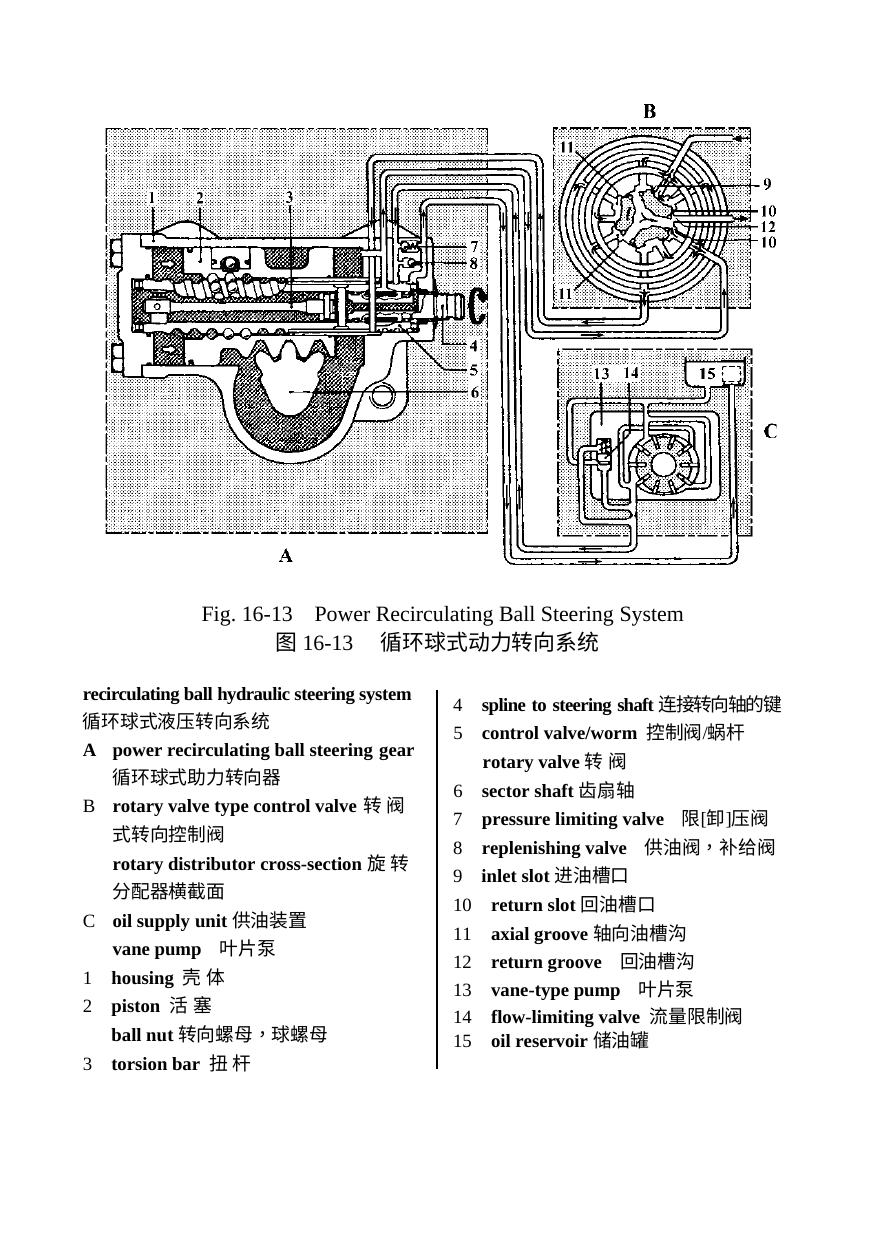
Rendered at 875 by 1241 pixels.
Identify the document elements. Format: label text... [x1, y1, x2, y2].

list flow-limiting valve 流量限制阀 [453, 1006, 809, 1029]
list oil reservoir 储油罐 [453, 1029, 809, 1052]
list piston 活 塞 [83, 993, 425, 1018]
list spline to steering shaft 连接转向轴的键 [453, 691, 809, 717]
list vane-type pump 叶片泵 [453, 977, 809, 1002]
subtitle Fig. 16-13 Power Recirculating Ball Steering System [76, 601, 809, 627]
text vane pump 叶片泵 [112, 936, 425, 961]
list inlet slot 进油槽口 [453, 863, 809, 888]
list return groove 回油槽沟 [453, 948, 809, 974]
list return slot 回油槽口 [453, 891, 809, 917]
text ball nut 转向螺母，球螺母 [111, 1021, 425, 1047]
list pressure limiting valve 限[卸]压阀 [453, 805, 809, 831]
text recirculating ball hydraulic steering system [83, 683, 425, 704]
picture [105, 104, 777, 565]
text 循环球式助力转向器 [112, 764, 425, 790]
text rotary distributor cross-section 旋 转分配器横截面 [112, 850, 421, 904]
list oil supply unit 供油装置 [83, 907, 425, 932]
text 图 16-13 循环球式动力转向系统 [275, 627, 809, 657]
list control valve/worm 控制阀/蜗杆 [453, 719, 809, 745]
list axial groove 轴向油槽沟 [453, 920, 809, 945]
text 循环球式液压转向系统 [83, 708, 425, 734]
text rotary valve 转 阀 [482, 748, 809, 774]
list housing 壳 体 [83, 964, 425, 989]
list replenishing valve 供油阀，补给阀 [453, 834, 809, 859]
list sector shaft 齿扇轴 [453, 777, 809, 802]
list rotary valve type control valve 转 阀式转向控制阀 [83, 793, 421, 847]
list torsion bar 扭 杆 [83, 1050, 425, 1075]
list power recirculating ball steering gear [83, 738, 425, 760]
